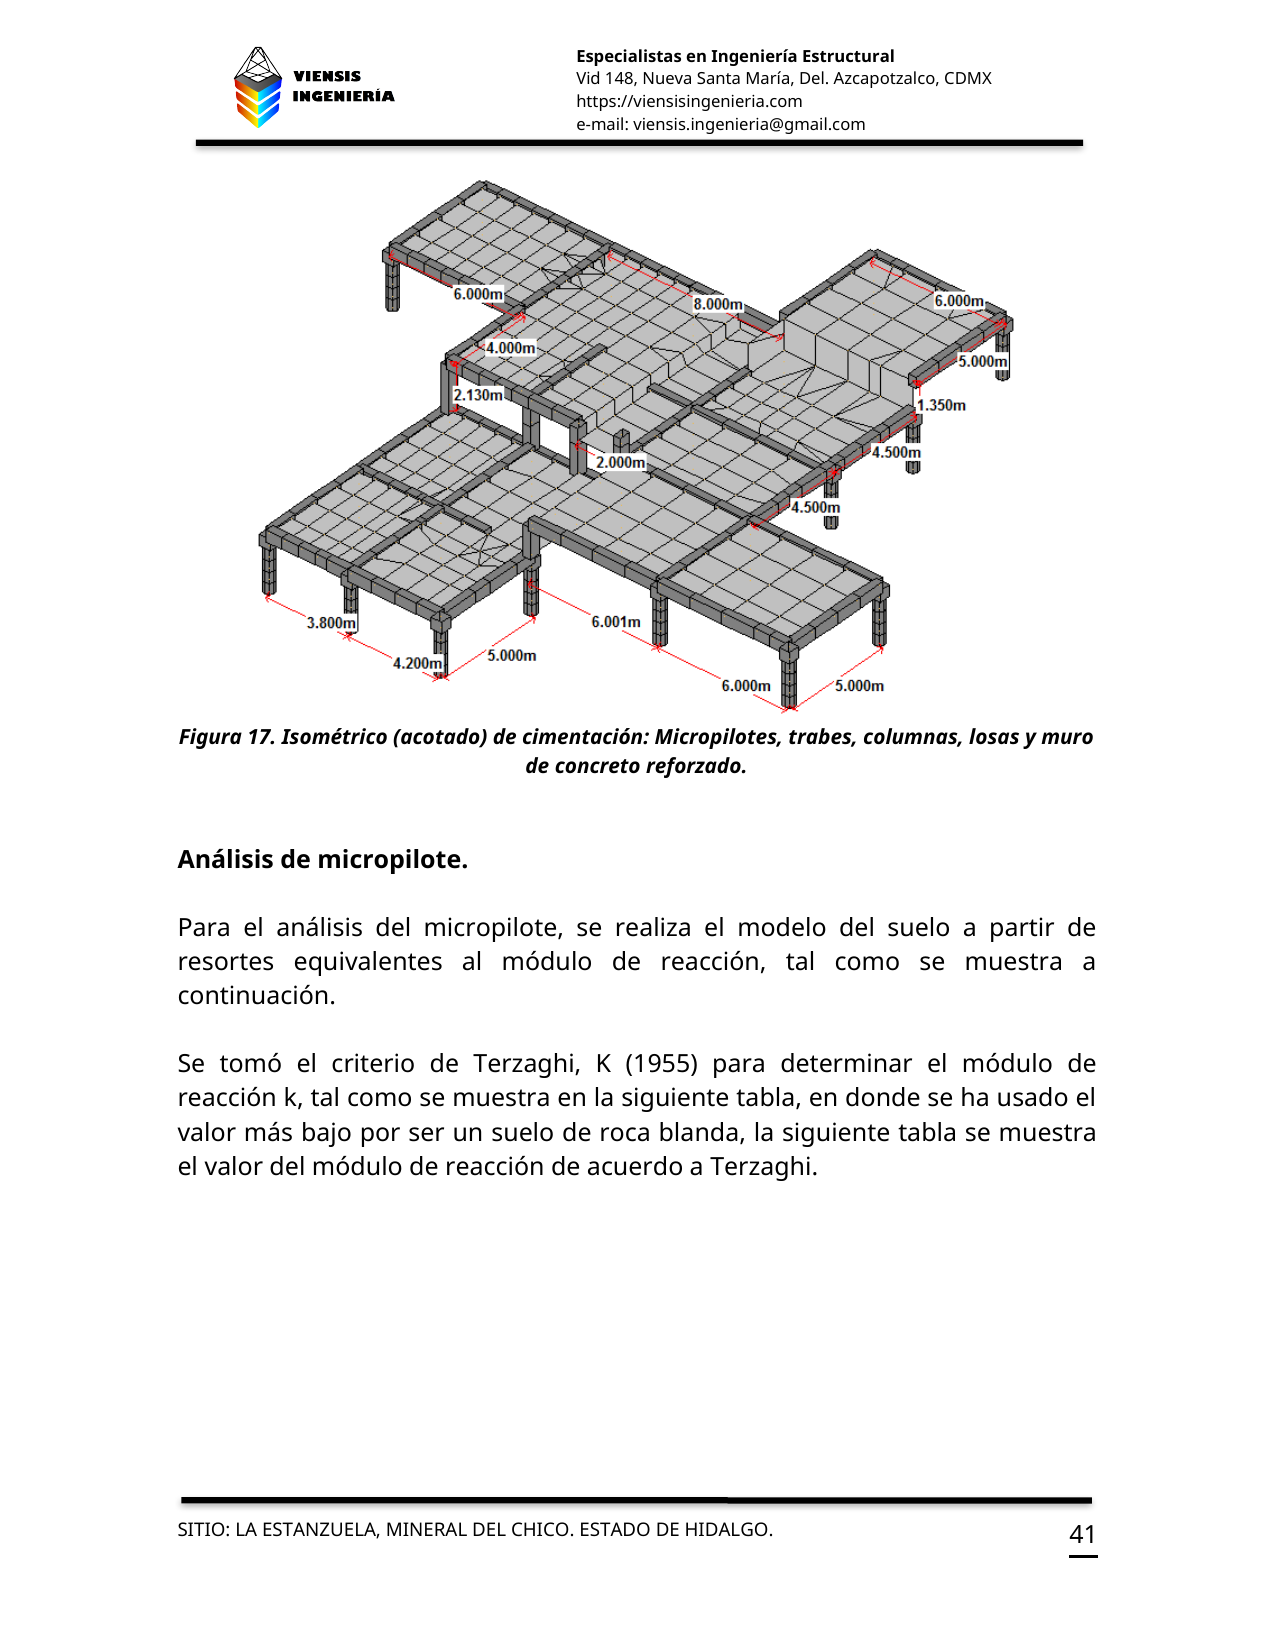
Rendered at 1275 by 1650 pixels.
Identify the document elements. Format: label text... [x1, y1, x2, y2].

text Figura 17. Isométrico (acotado) de cimentación: Micropilotes, trabes, columnas, losas y muro de concreto reforzado. [177, 722, 1098, 779]
text Análisis de micropilote. [177, 842, 1098, 876]
text Se tomó el criterio de Terzaghi, K (1955) para determinar el módulo de reacción k, tal como se muestra en la siguiente tabla, en donde se ha usado el valor más bajo por ser un suelo de roca blanda, la siguiente tabla se muestra el valor del módulo de reacción de acuerdo a Terzaghi. [177, 1046, 1098, 1182]
picture [224, 38, 401, 131]
text Para el análisis del micropilote, se realiza el modelo del suelo a partir de resortes equivalentes al módulo de reacción, tal como se muestra a continuación. [177, 910, 1098, 1012]
picture [246, 162, 1030, 723]
